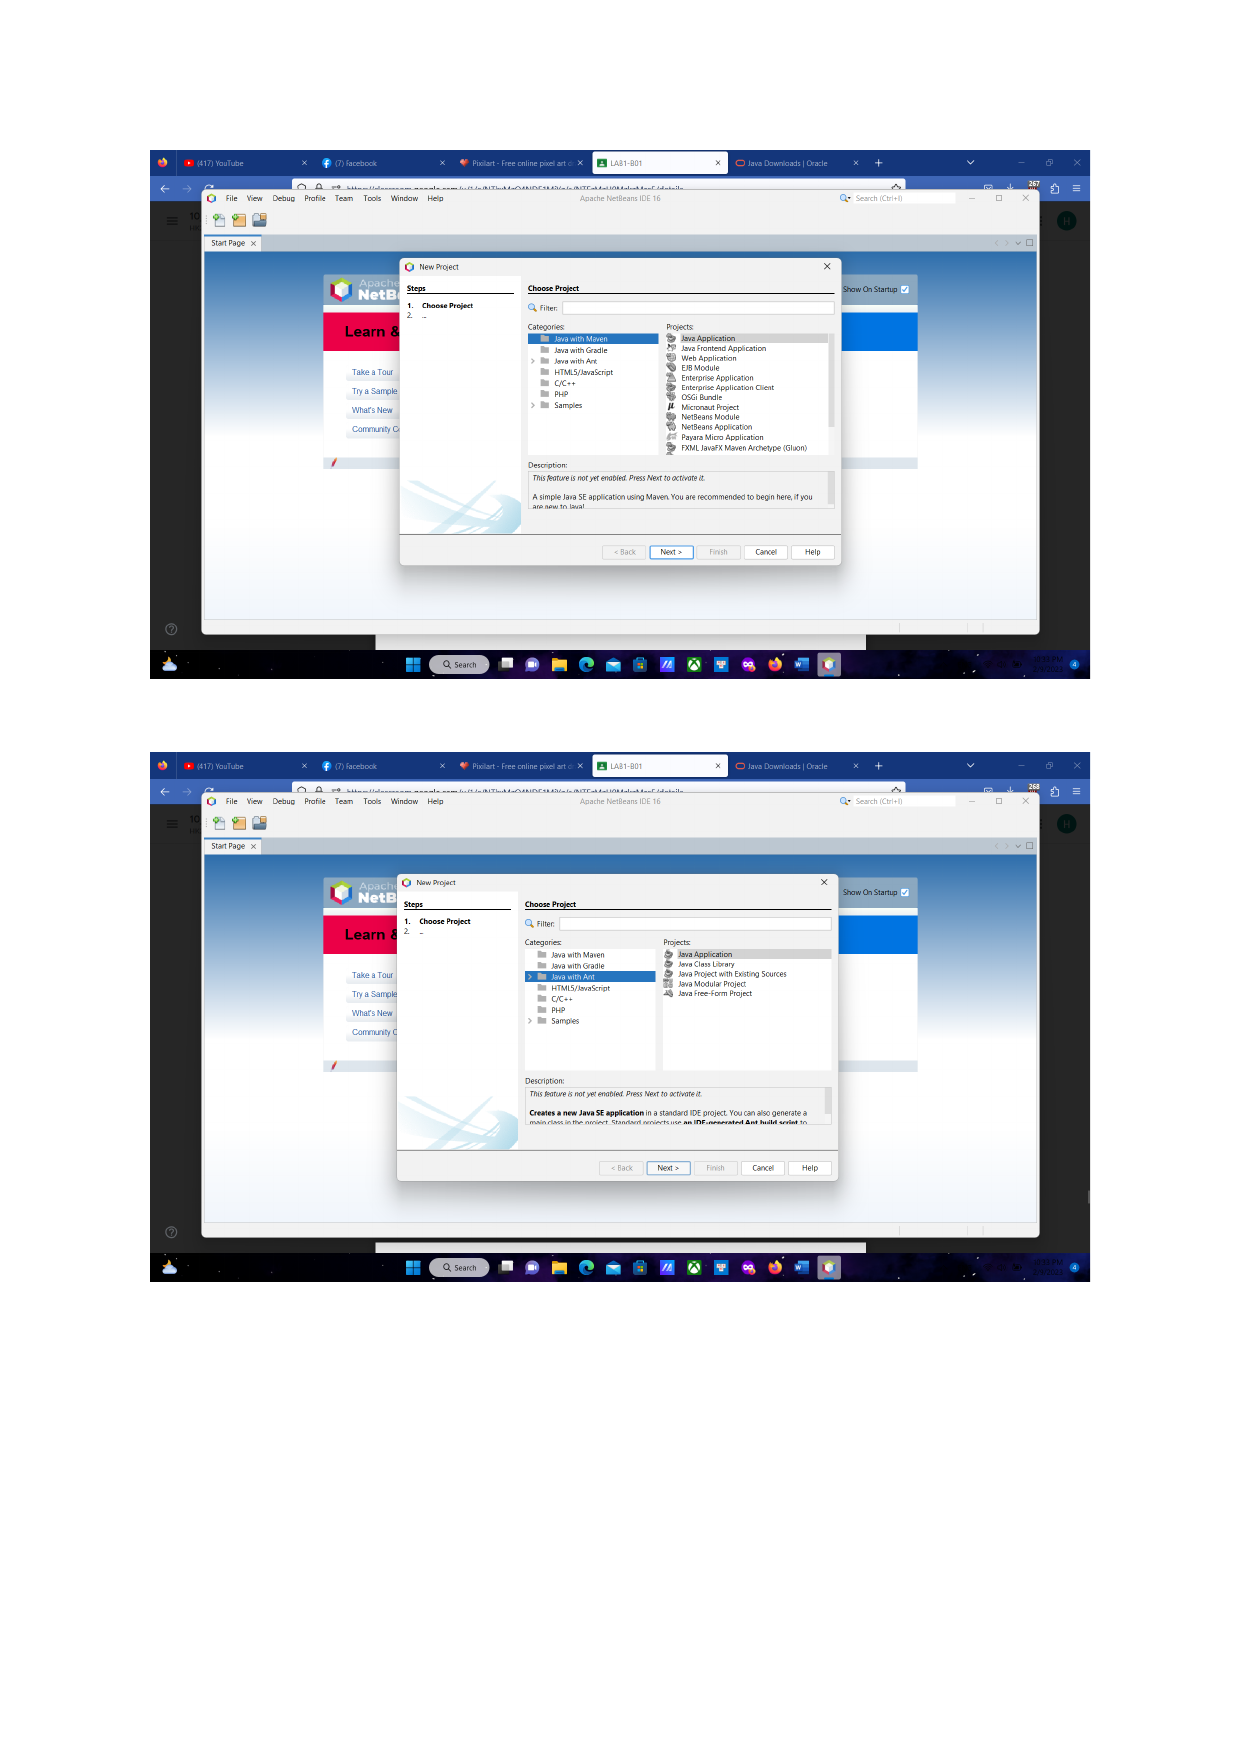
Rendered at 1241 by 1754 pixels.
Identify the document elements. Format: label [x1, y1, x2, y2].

picture [150, 752, 1091, 1282]
picture [150, 150, 1091, 679]
